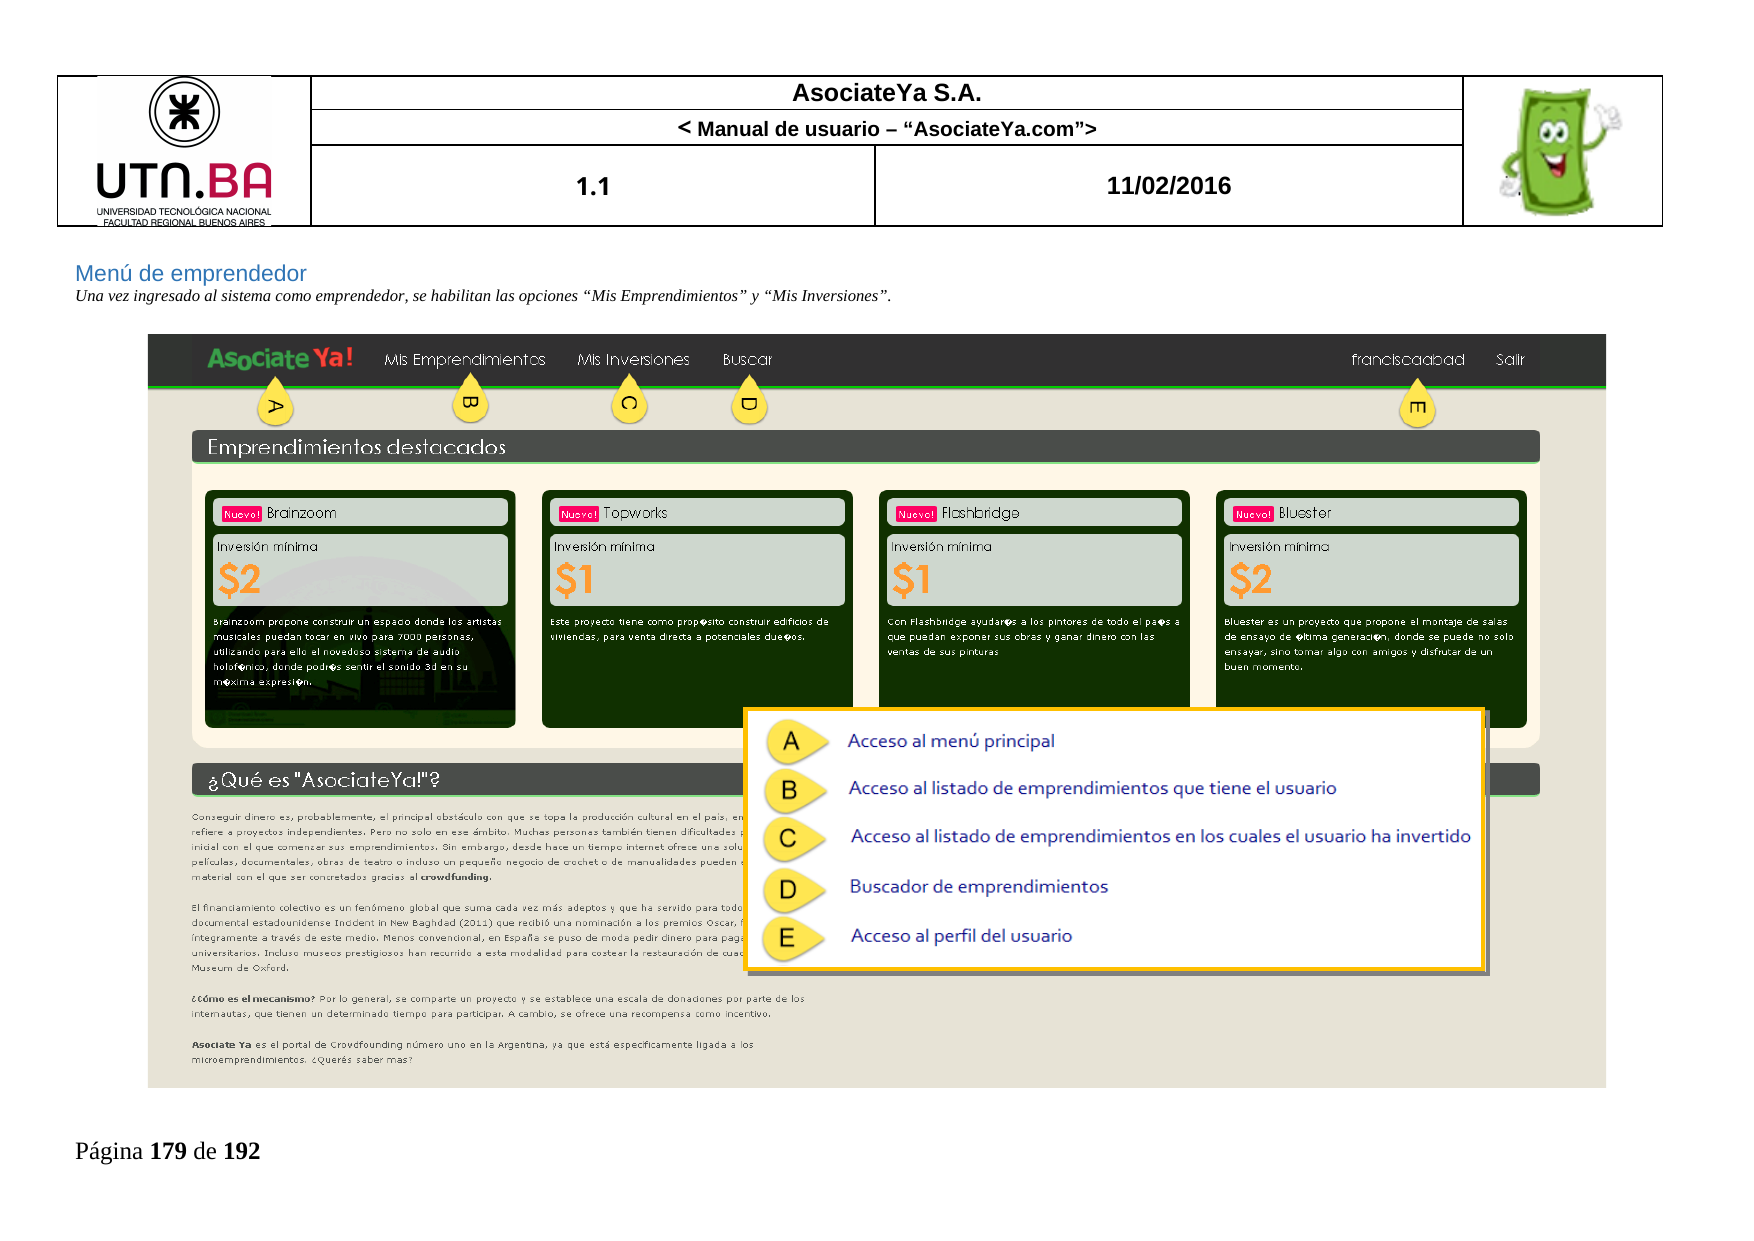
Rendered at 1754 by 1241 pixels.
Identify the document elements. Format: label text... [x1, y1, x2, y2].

picture [1487, 81, 1631, 221]
subtitle Menú de emprendedor [75, 260, 1679, 286]
text Una vez ingresado al sistema como emprendedor, se habilitan las opciones “Mis Emprendimientos” y “Mis Inversiones”. [75, 286, 1679, 305]
picture [147, 334, 1607, 1088]
picture [97, 76, 272, 226]
